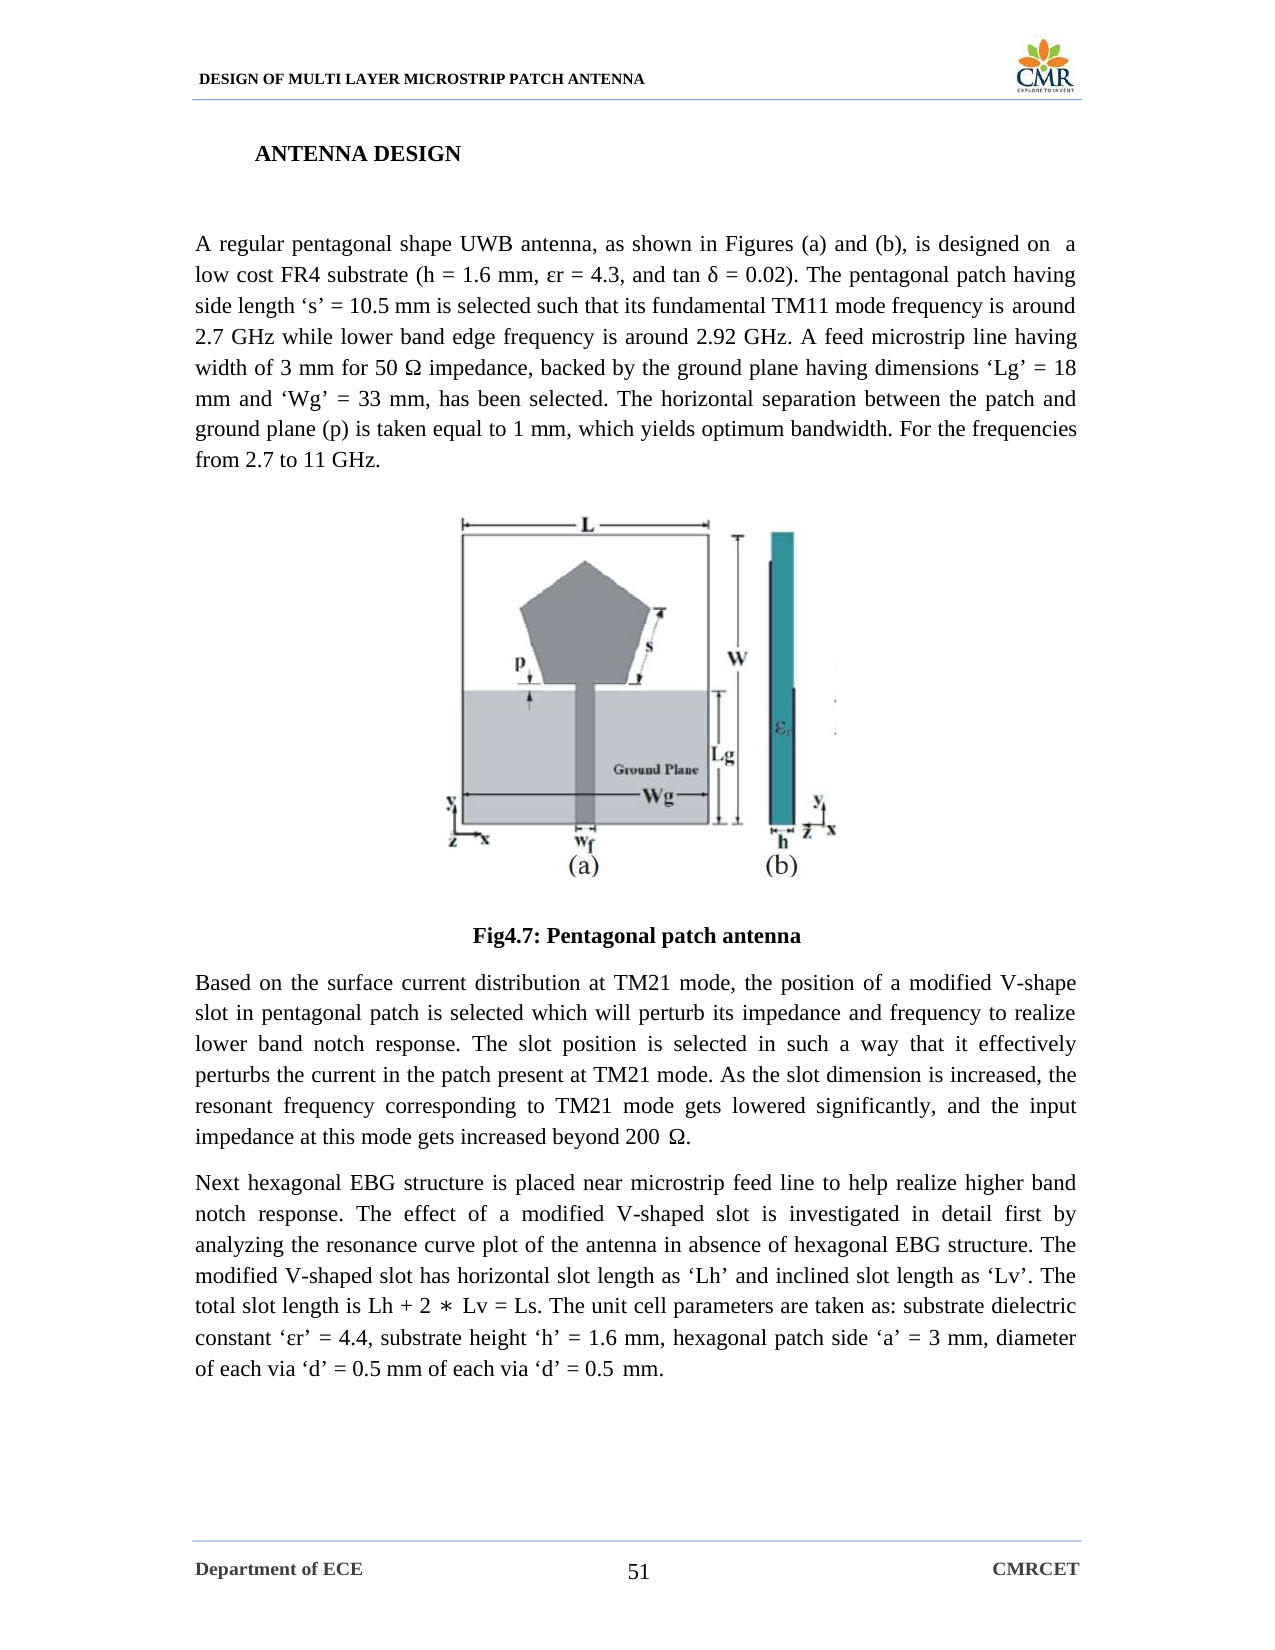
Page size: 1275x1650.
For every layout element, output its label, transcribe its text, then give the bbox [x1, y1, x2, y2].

text Next hexagonal EBG structure is placed near microstrip feed line to help realize higher band notch response. The effect of a modified V-shaped slot is investigated in detail first by analyzing the resonance curve plot of the antenna in absence of hexagonal EBG structure. The modified V-shaped slot has horizontal slot length as ‘Lh’ and inclined slot length as ‘Lv’. The total slot length is Lh + 2 ∗ Lv = Ls. The unit cell parameters are taken as: substrate dielectric constant ‘εr’ = 4.4, substrate height ‘h’ = 1.6 mm, hexagonal patch side ‘a’ = 3 mm, diameter of each via ‘d’ = 0.5 mm of each via ‘d’ = 0.5 mm. [195, 1169, 1078, 1381]
text A regular pentagonal shape UWB antenna, as shown in Figures (a) and (b), is designed on a low cost FR4 substrate (h = 1.6 mm, εr = 4.3, and tan δ = 0.02). The pentagonal patch having side length ‘s’ = 10.5 mm is selected such that its fundamental TM11 mode frequency is around [195, 230, 1078, 318]
text Based on the surface current distribution at TM21 mode, the position of a modified V-shape slot in pentagonal patch is selected which will perturb its impedance and frequency to realize lower band notch response. The slot position is selected in such a way that it effectively perturbs the current in the patch present at TM21 mode. As the slot dimension is increased, the resonant frequency corresponding to TM21 mode gets lowered significantly, and the input impedance at this mode gets increased beyond 200 Ω. [195, 969, 1078, 1149]
picture [1010, 34, 1079, 93]
text 2.7 GHz while lower band edge frequency is around 2.92 GHz. A feed microstrip line having width of 3 mm for 50 Ω impedance, backed by the ground plane having dimensions ‘Lg’ = 18 mm and ‘Wg’ = 33 mm, has been selected. The horizontal separation between the patch and ground plane (p) is taken equal to 1 mm, which yields optimum bandwidth. For the frequencies from 2.7 to 11 GHz. [195, 323, 1078, 473]
subtitle Fig4.7: Pentagonal patch antenna [163, 922, 1110, 948]
subtitle ANTENNA DESIGN [195, 140, 1167, 166]
picture [444, 515, 837, 877]
